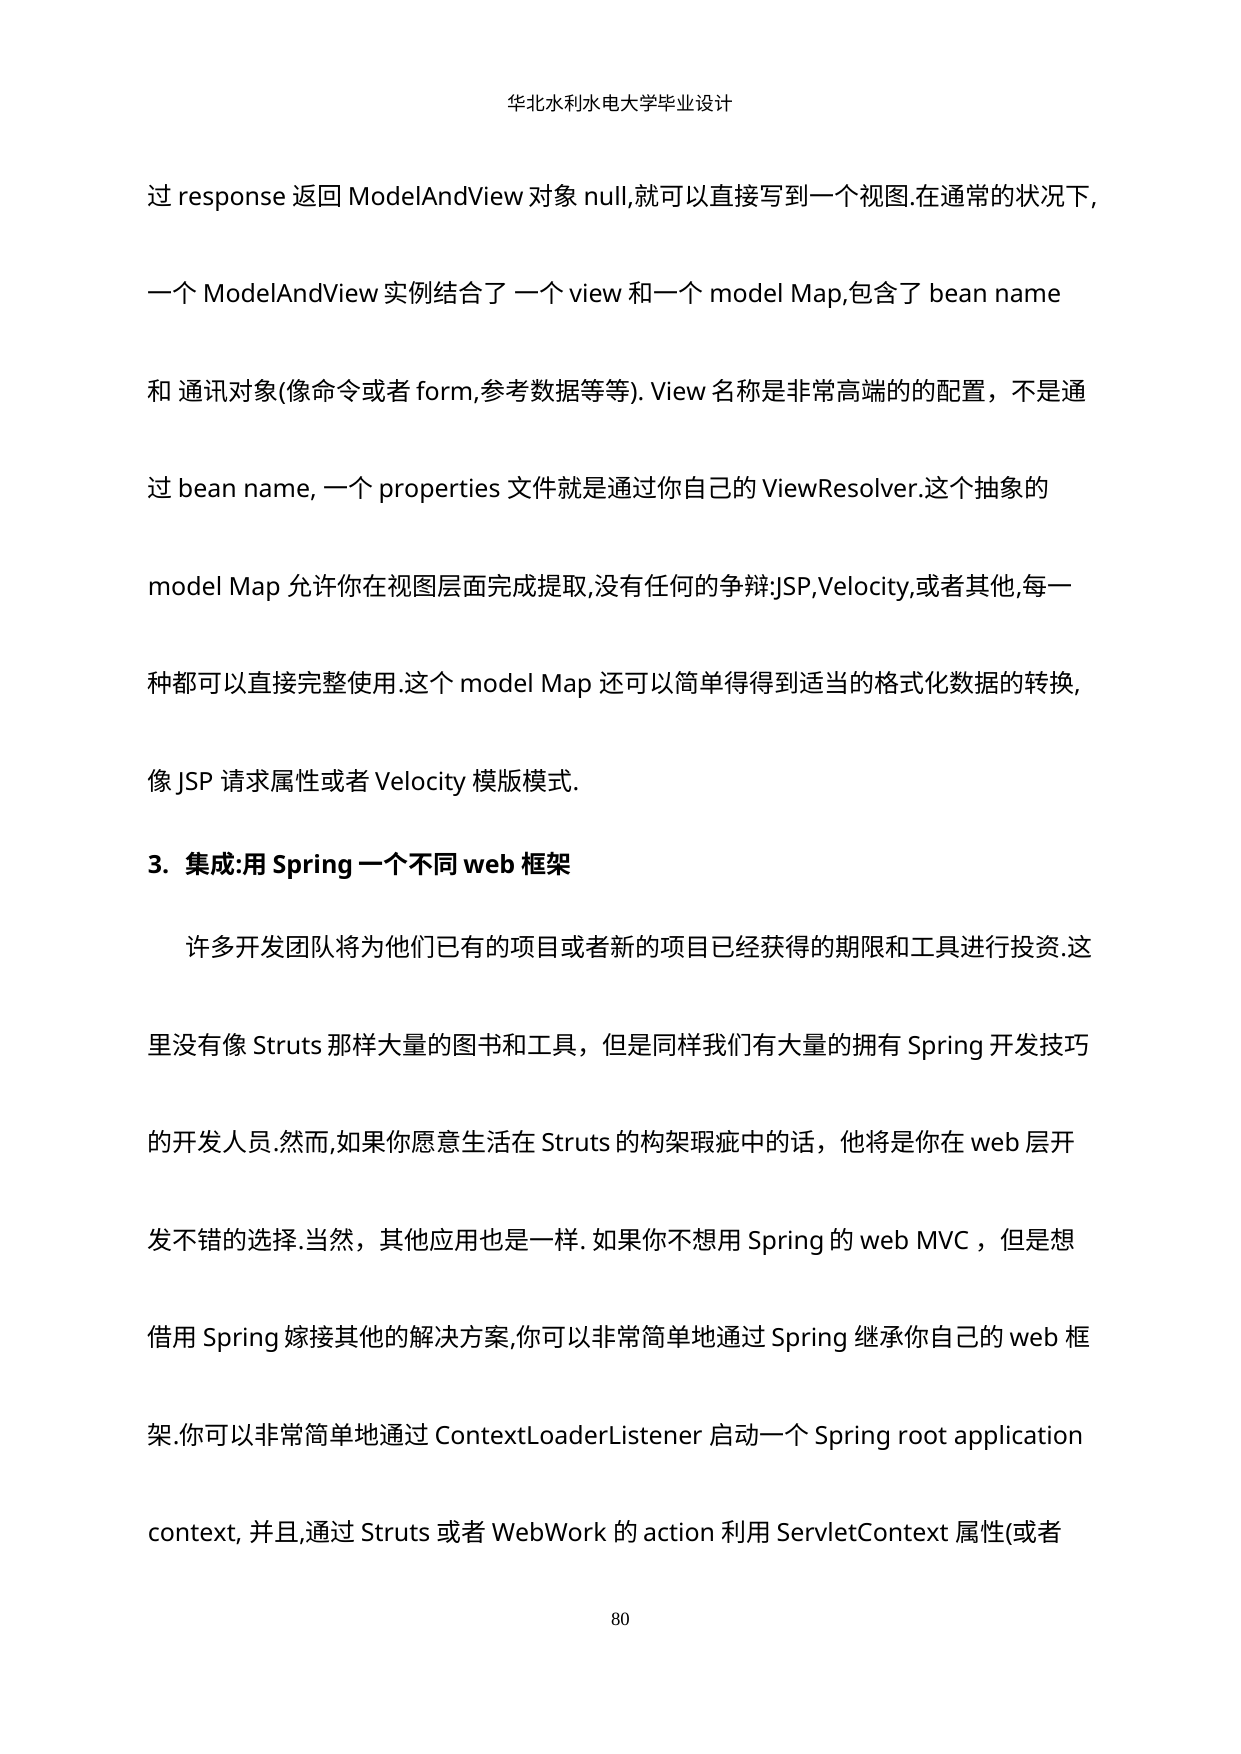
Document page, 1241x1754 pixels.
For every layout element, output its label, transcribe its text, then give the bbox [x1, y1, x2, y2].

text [148, 913, 1092, 1563]
list 集成:用Spring一个不同web 框架 [148, 830, 1092, 895]
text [148, 162, 1092, 812]
